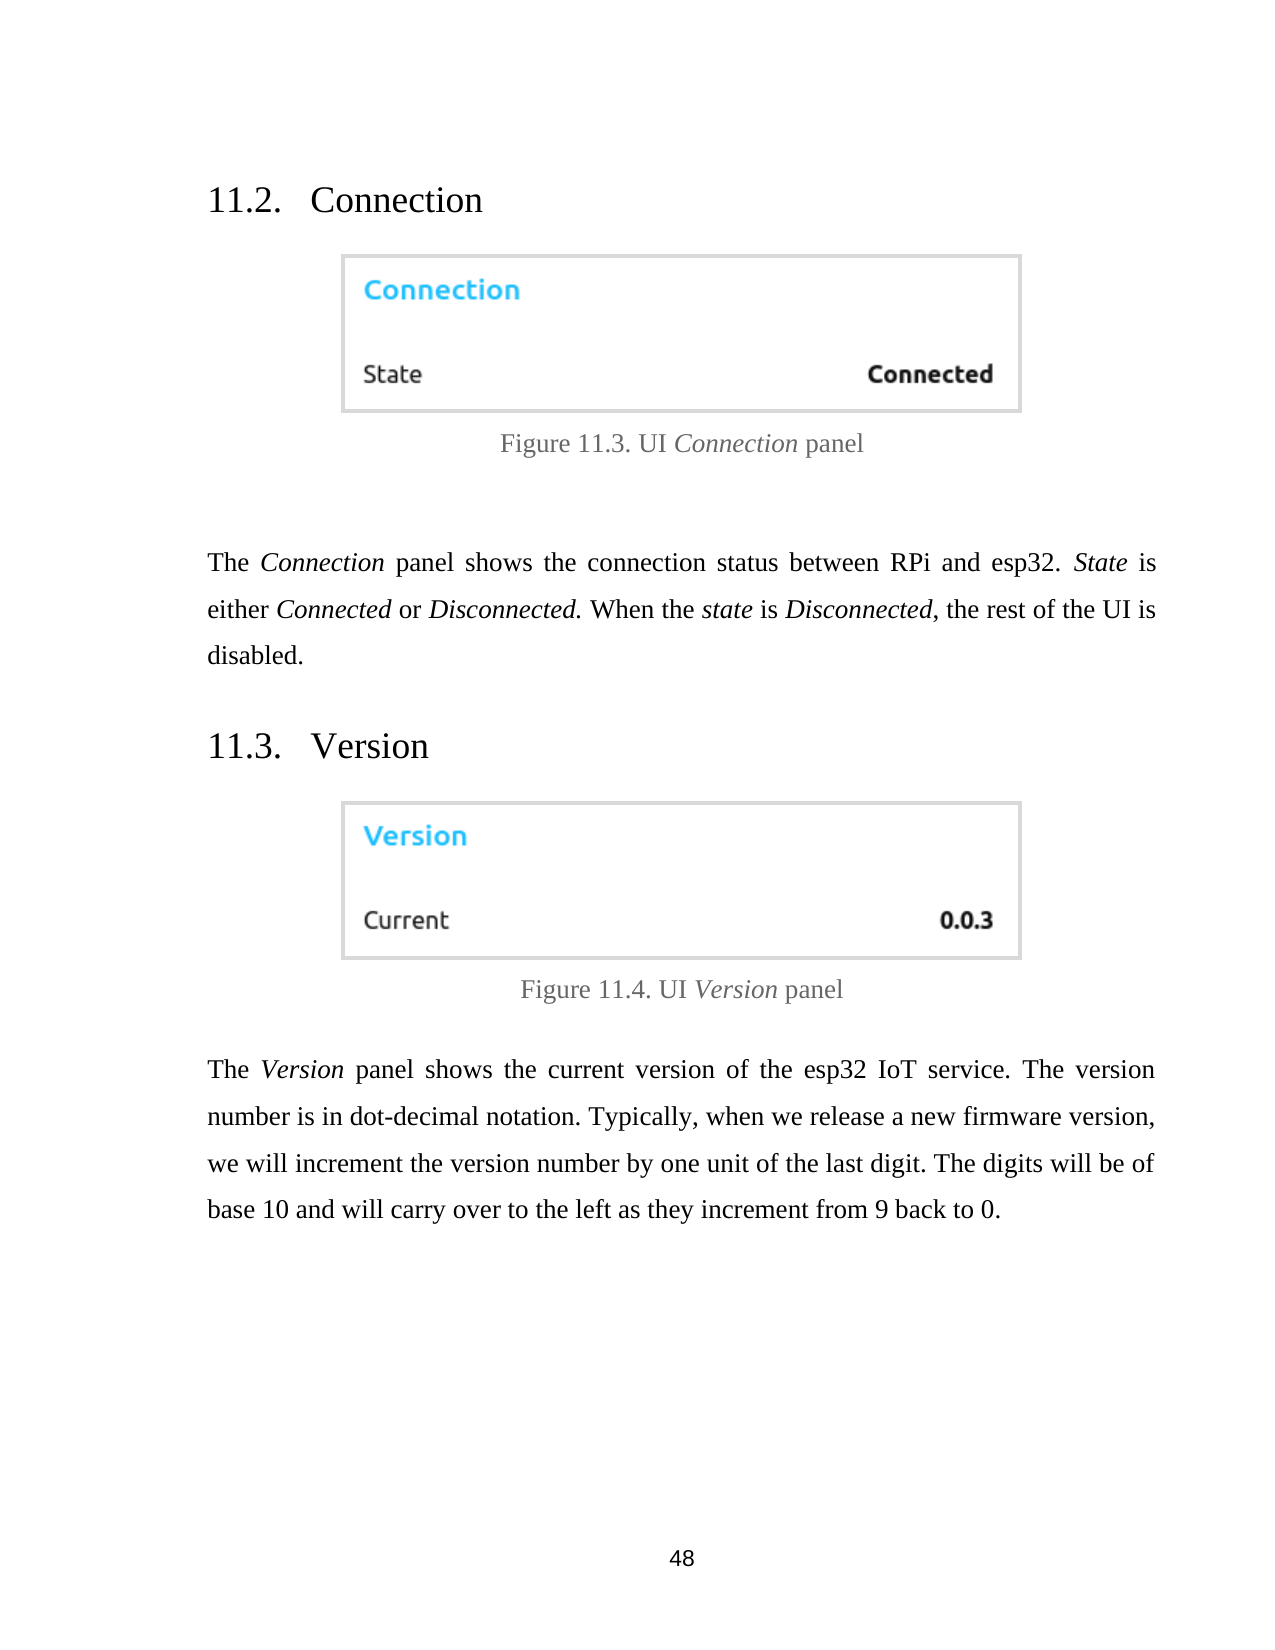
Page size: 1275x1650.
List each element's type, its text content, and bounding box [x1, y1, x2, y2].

picture [345, 805, 1018, 956]
subtitle 11.3. Version [207, 724, 1157, 767]
text The Version panel shows the current version of the esp32 IoT service. The version number is in dot-decimal notation. Typically, when we release a new firmware version, we will increment the version number by one unit of the last digit. The digits will be of base 10 and will carry over to the left as they increment from 9 back to 0. [207, 1053, 1157, 1224]
subtitle Figure 11.3. UI Connection panel [207, 427, 1157, 458]
subtitle Figure 11.4. UI Version panel [207, 973, 1157, 1004]
subtitle 11.2. Connection [207, 177, 1157, 220]
picture [345, 258, 1018, 409]
text The Connection panel shows the connection status between RPi and esp32. State is either Connected or Disconnected. When the state is Disconnected, the rest of the UI is disabled. [207, 546, 1157, 671]
